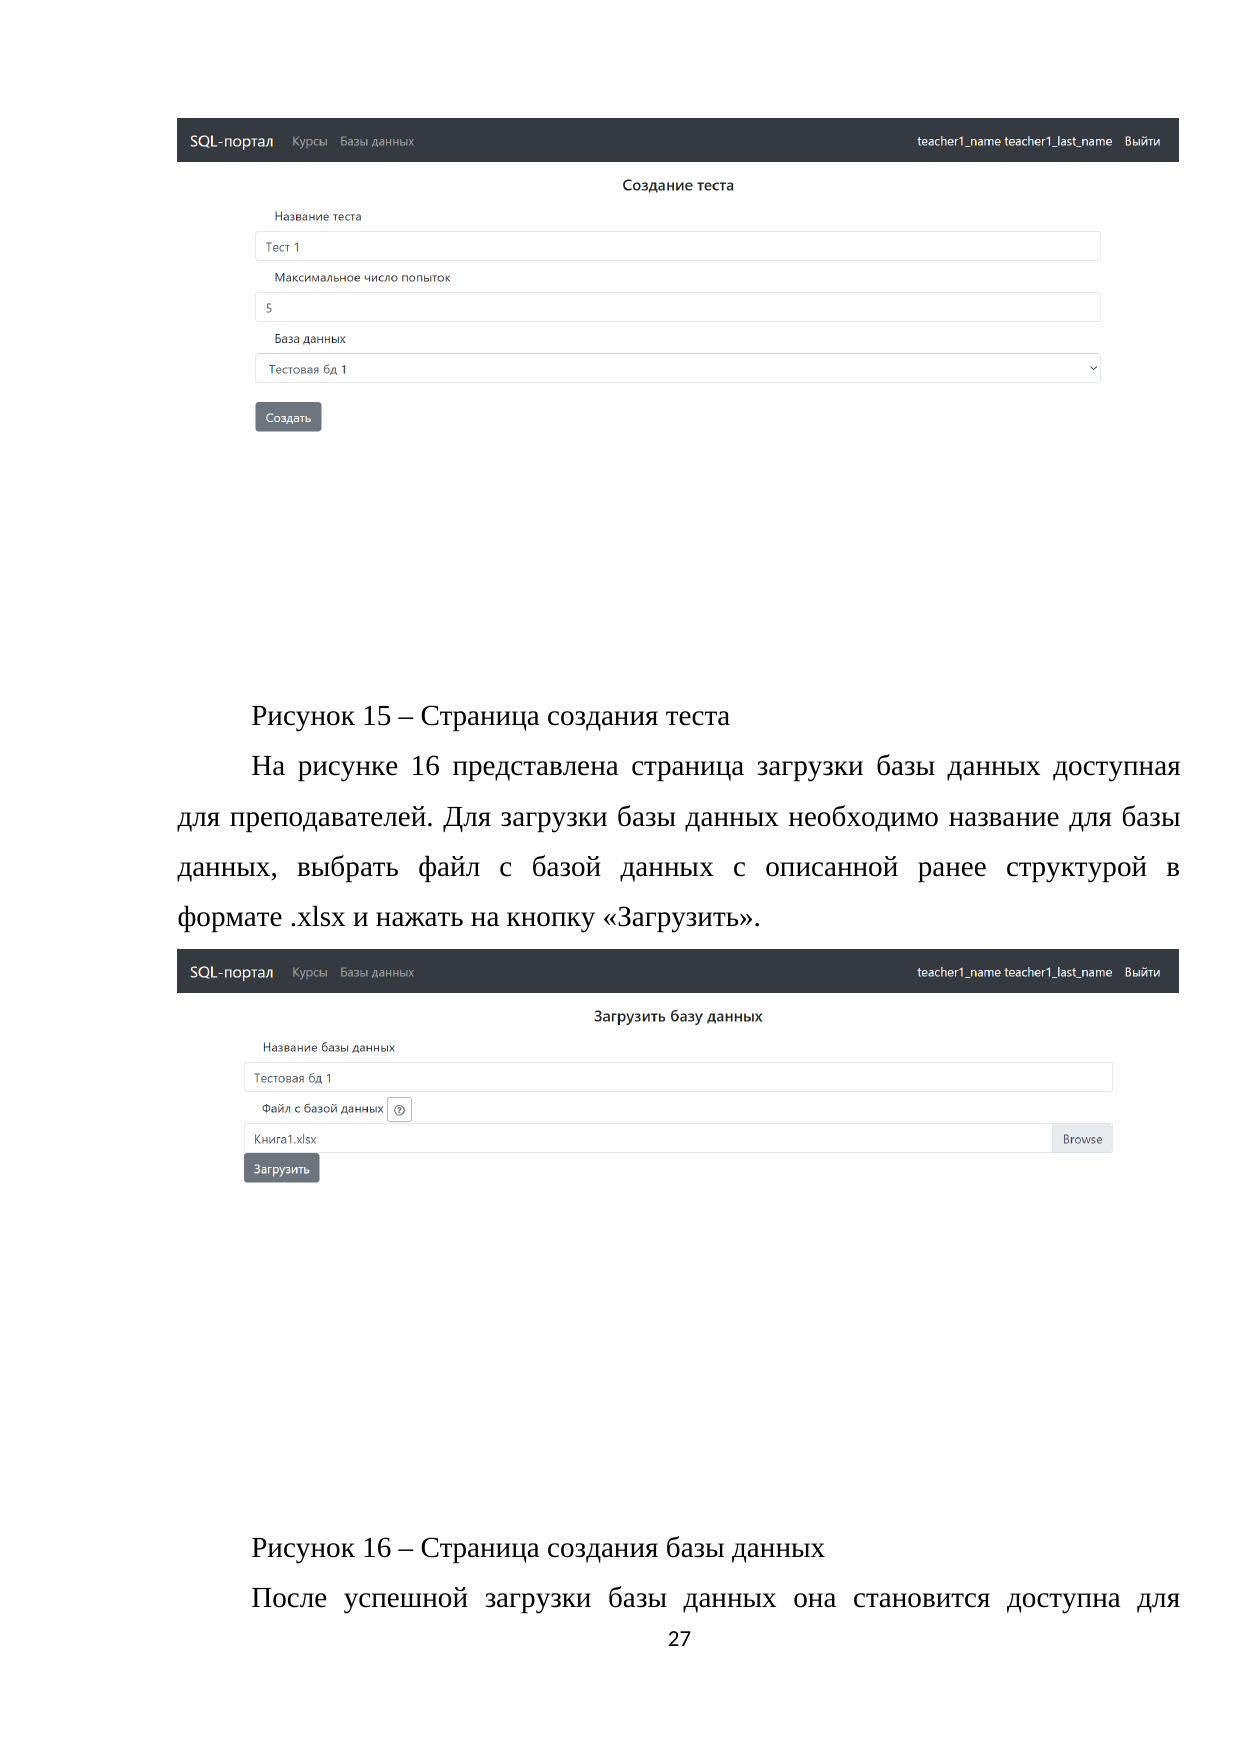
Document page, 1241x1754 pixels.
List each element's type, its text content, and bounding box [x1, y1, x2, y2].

text На рисунке 16 представлена страница загрузки базы данных доступная для преподавателей. Для загрузки базы данных необходимо название для базы данных, выбрать файл с базой данных с описанной ранее структурой в формате .xlsx и нажать на кнопку «Загрузить». [177, 748, 1181, 933]
text Рисунок 16 – Страница создания базы данных [177, 1530, 1181, 1563]
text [177, 1580, 1181, 1613]
picture [177, 949, 1179, 1513]
picture [177, 118, 1179, 682]
text Рисунок 15 – Страница создания теста [177, 698, 1181, 732]
